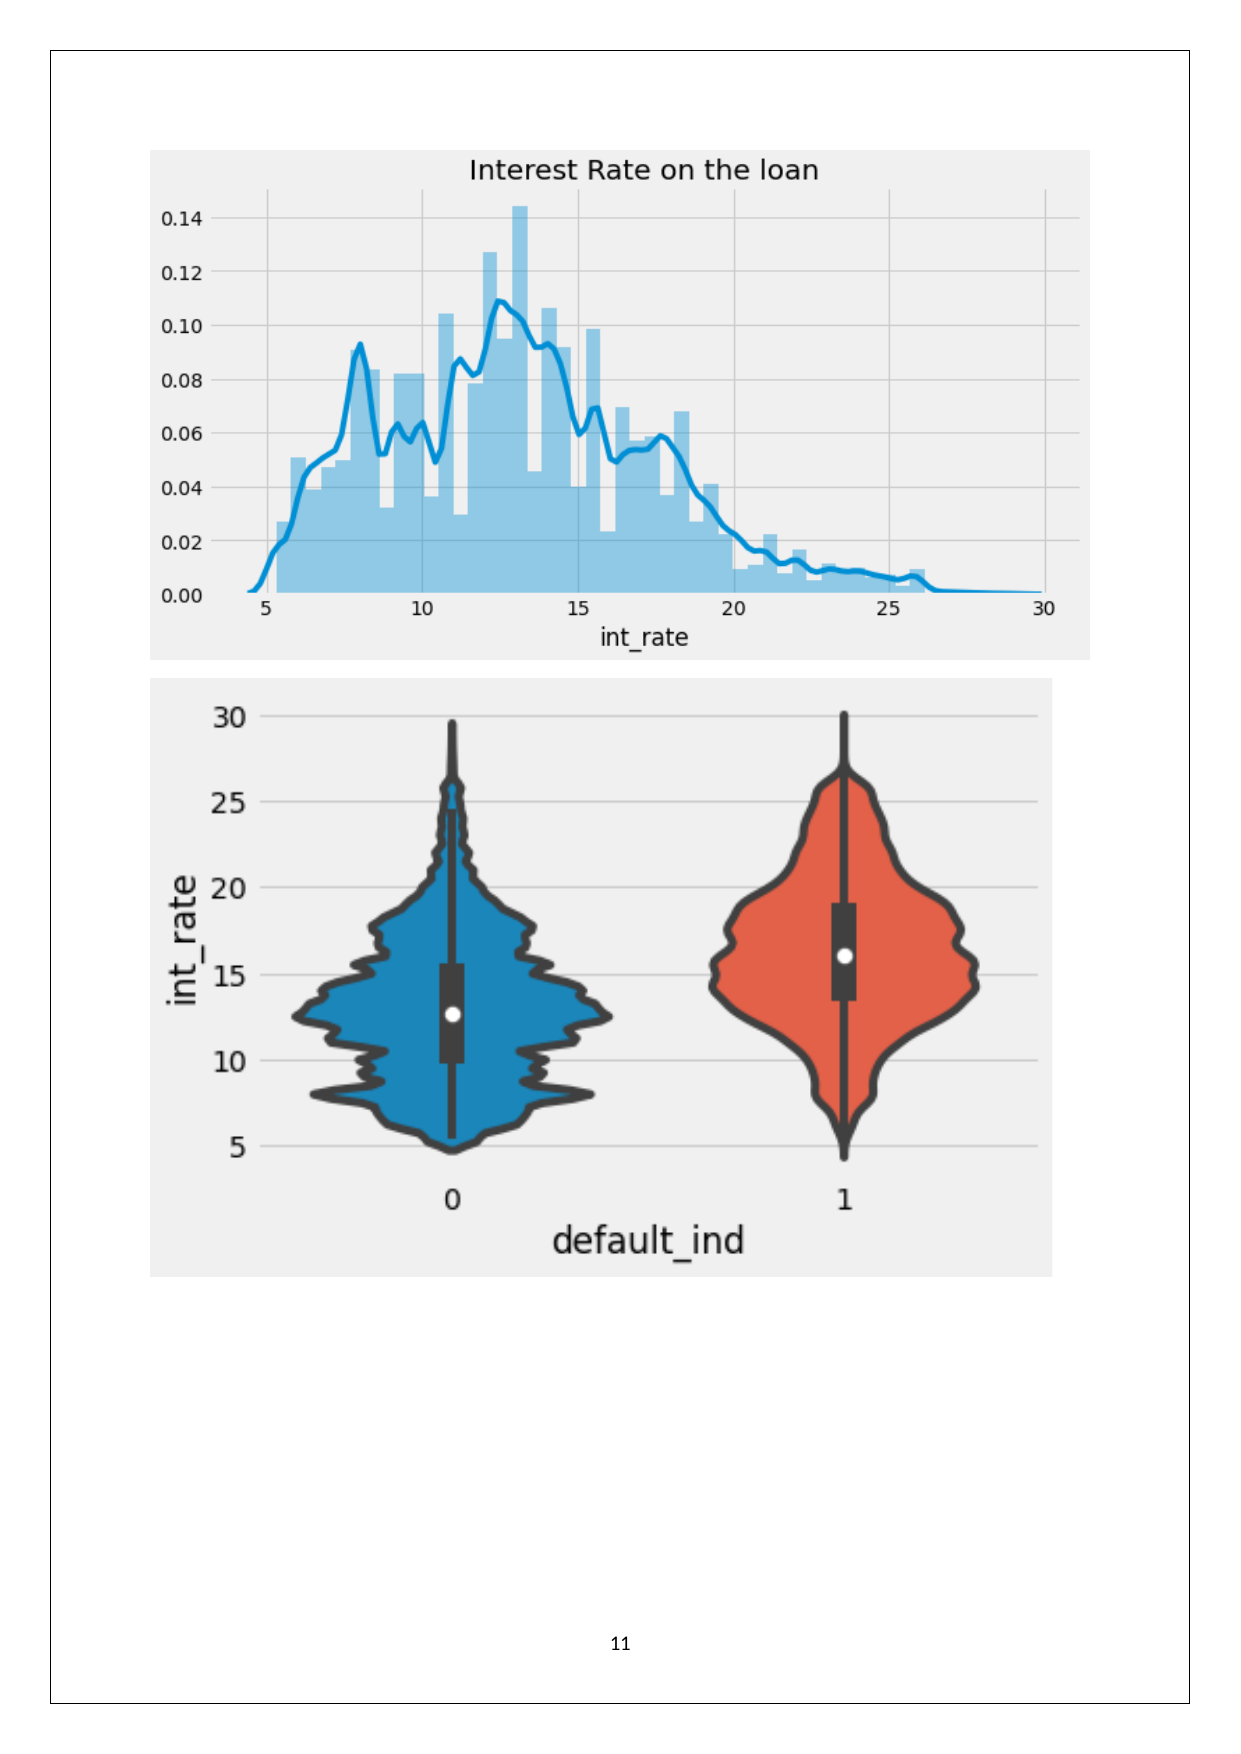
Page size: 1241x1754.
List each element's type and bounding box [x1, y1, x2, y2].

picture [150, 678, 1053, 1277]
picture [150, 150, 1091, 660]
